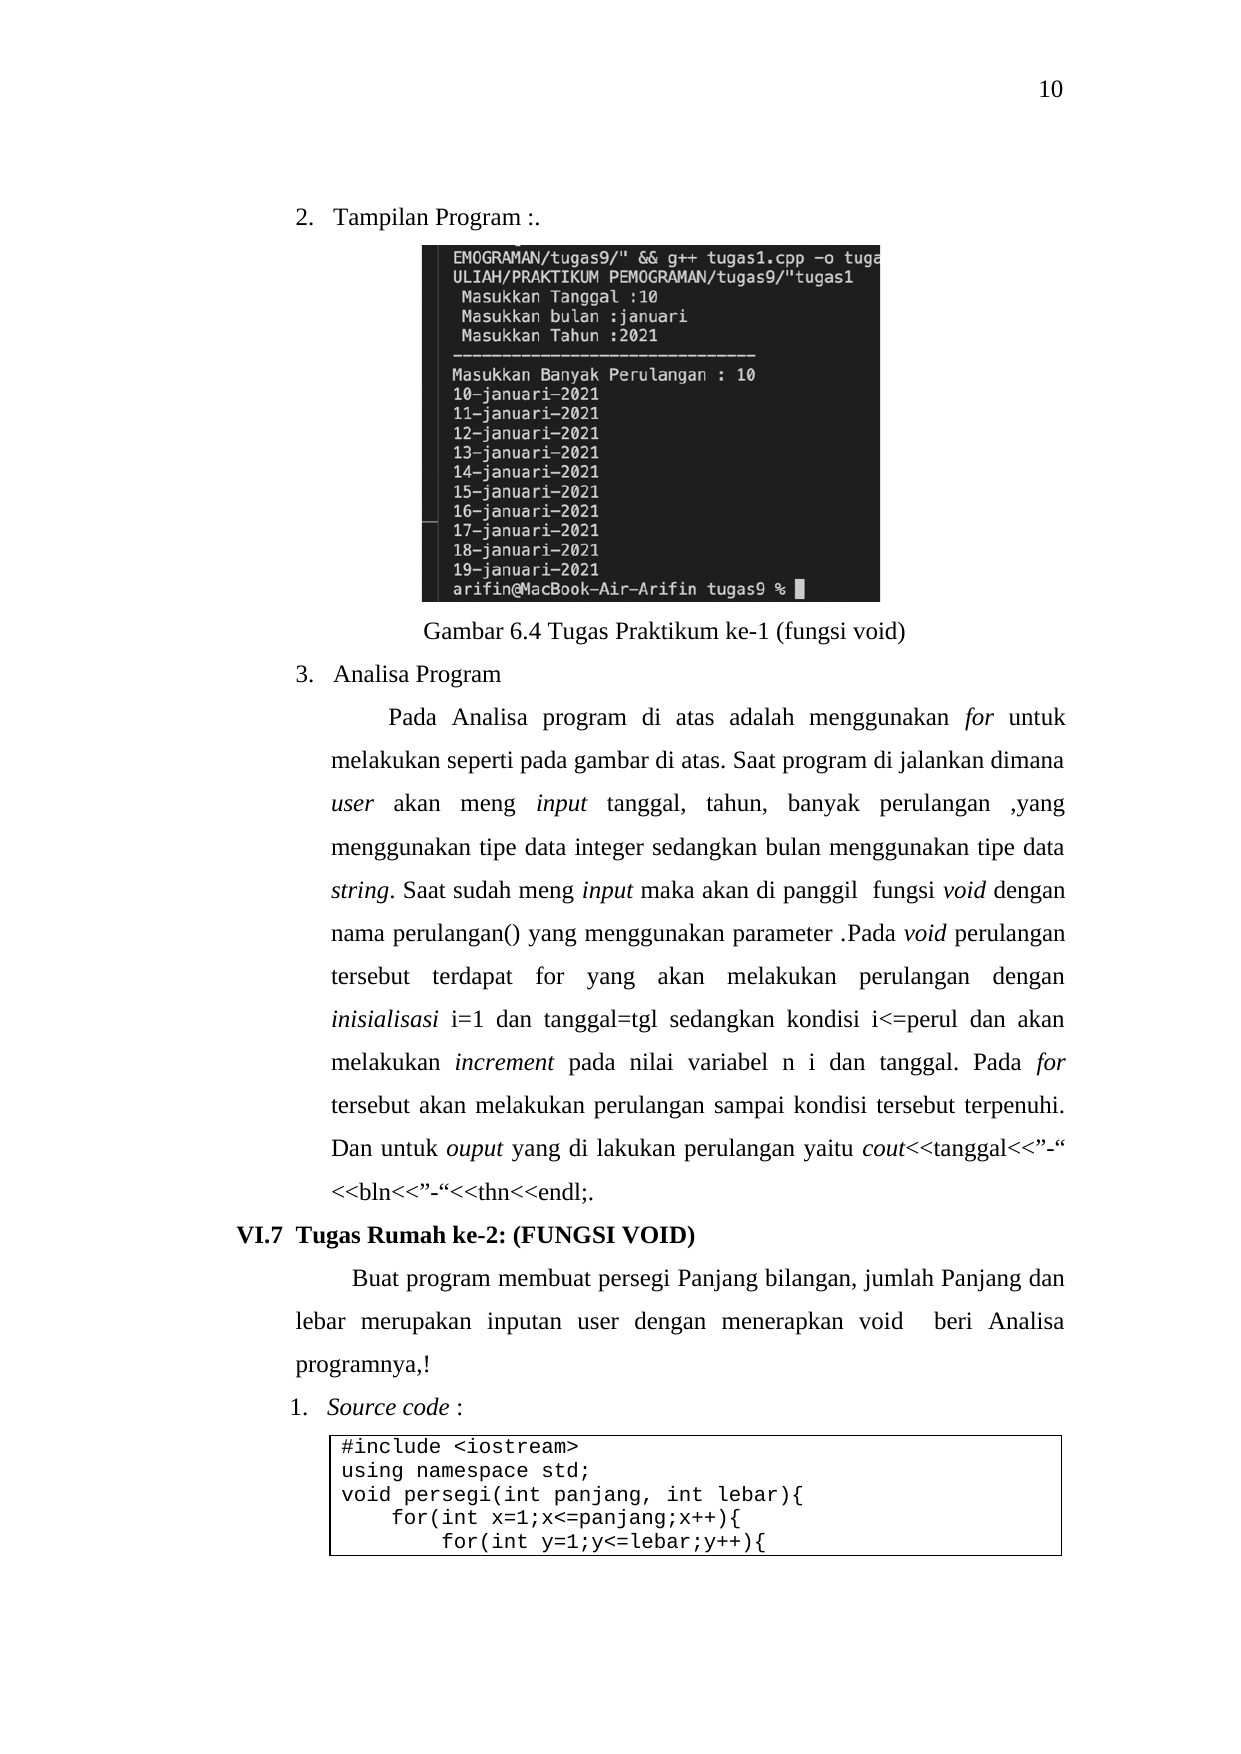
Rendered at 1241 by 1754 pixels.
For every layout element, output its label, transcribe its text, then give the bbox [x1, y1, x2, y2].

list Buat program membuat persegi Panjang bilangan, jumlah Panjang dan lebar merupakan inputan user dengan menerapkan void beri Analisa programnya,! [295, 1263, 1066, 1378]
picture [421, 245, 880, 602]
list 1. Source code : [289, 1392, 1066, 1421]
subtitle Gambar 6.4 Tugas Praktikum ke-1 (fungsi void) [266, 616, 1063, 645]
list Pada Analisa program di atas adalah menggunakan for untuk melakukan seperti pada gambar di atas. Saat program di jalankan dimana user akan meng input tanggal, tahun, banyak perulangan ,yang menggunakan tipe data integer sedangkan bulan menggunakan tipe data string. Saat sudah meng input maka akan di panggil fungsi void dengan nama perulangan() yang menggunakan parameter .Pada void perulangan tersebut terdapat for yang akan melakukan perulangan dengan inisialisasi i=1 dan tanggal=tgl sedangkan kondisi i<=perul dan akan melakukan increment pada nilai variabel n i dan tanggal. Pada for tersebut akan melakukan perulangan sampai kondisi tersebut terpenuhi. Dan untuk ouput yang di lakukan perulangan yaitu cout<<tanggal<<”-“ <<bln<<”-“<<thn<<endl;. [331, 702, 1066, 1205]
list 3. Analisa Program [295, 659, 1066, 688]
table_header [331, 1436, 1061, 1554]
subtitle VI.7 Tugas Rumah ke-2: (FUNGSI VOID) [236, 1220, 1063, 1248]
list 2. Tampilan Program :. [295, 202, 1066, 231]
